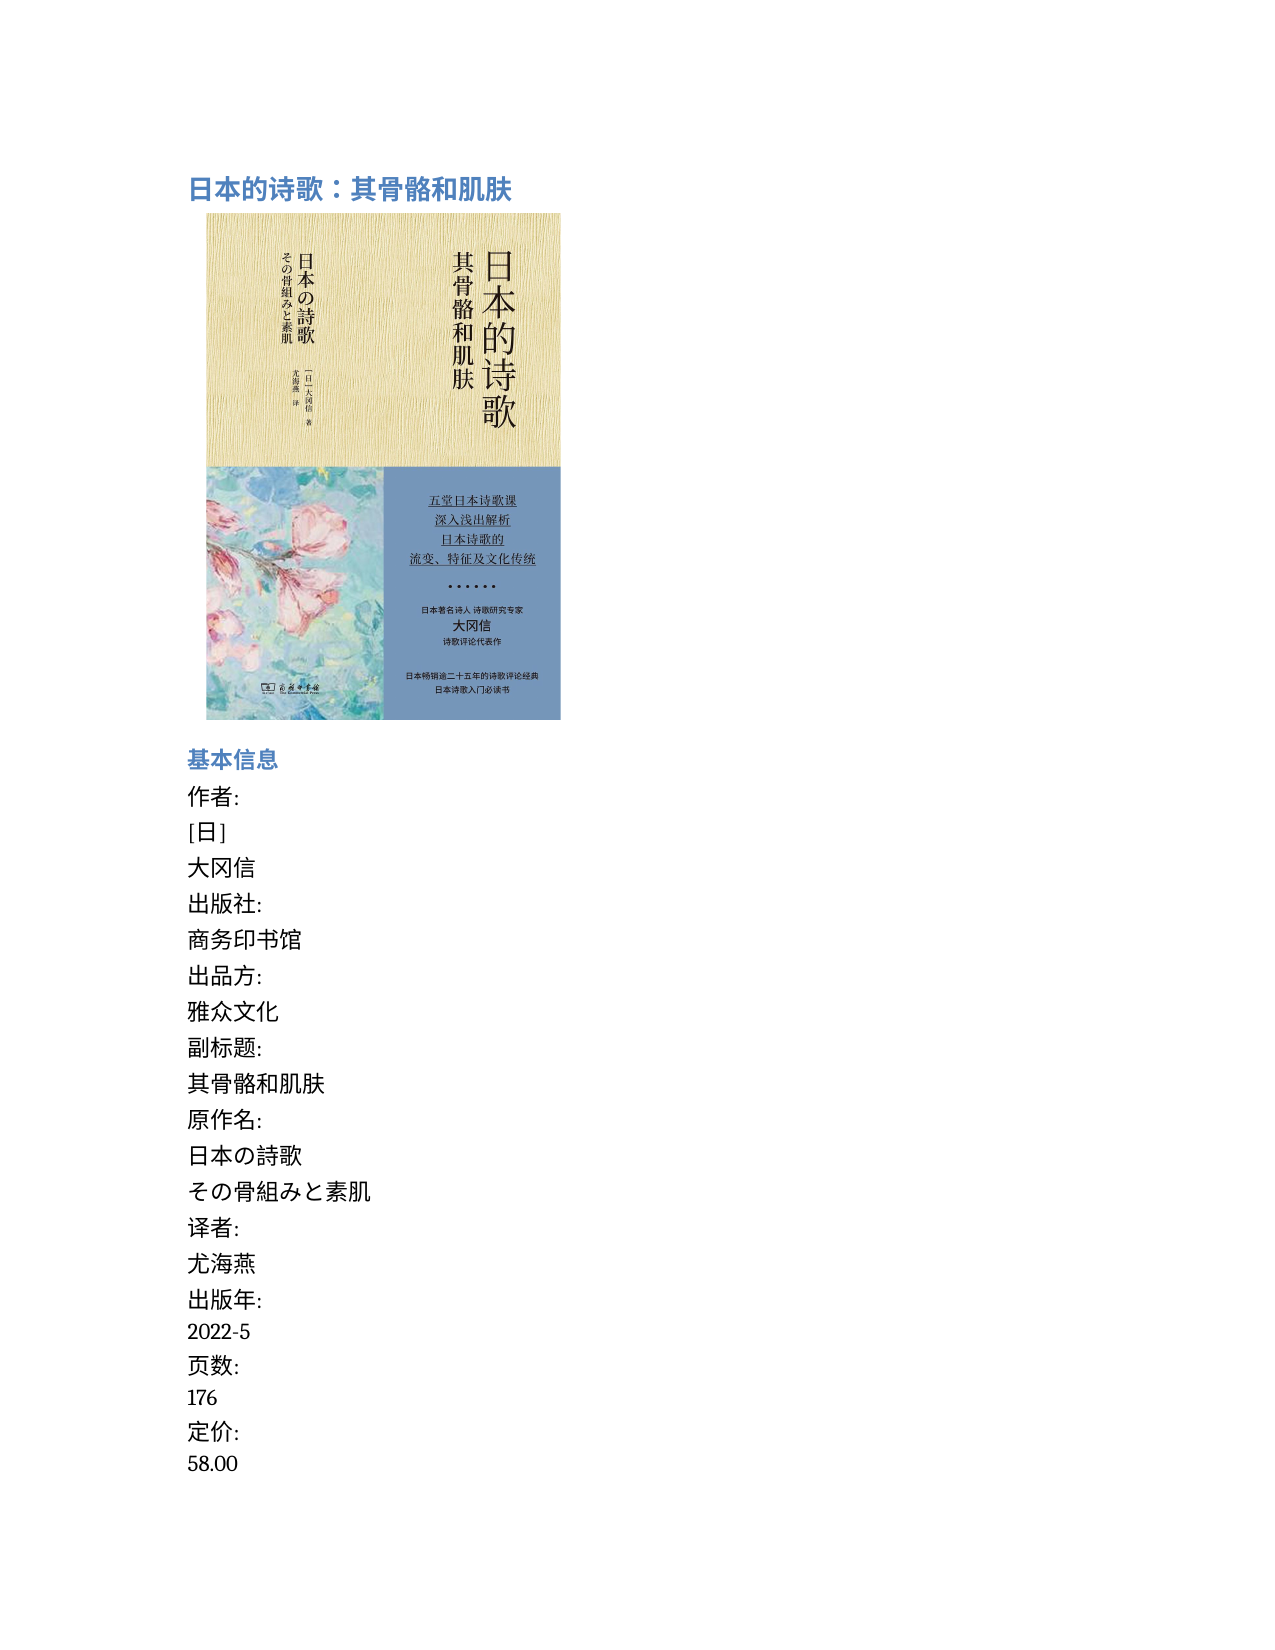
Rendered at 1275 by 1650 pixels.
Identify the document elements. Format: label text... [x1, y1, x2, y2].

picture [206, 213, 561, 720]
subtitle 日本的诗歌：其骨骼和肌肤 [187, 171, 1087, 208]
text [187, 780, 1087, 1477]
subtitle 基本信息 [187, 744, 1087, 776]
